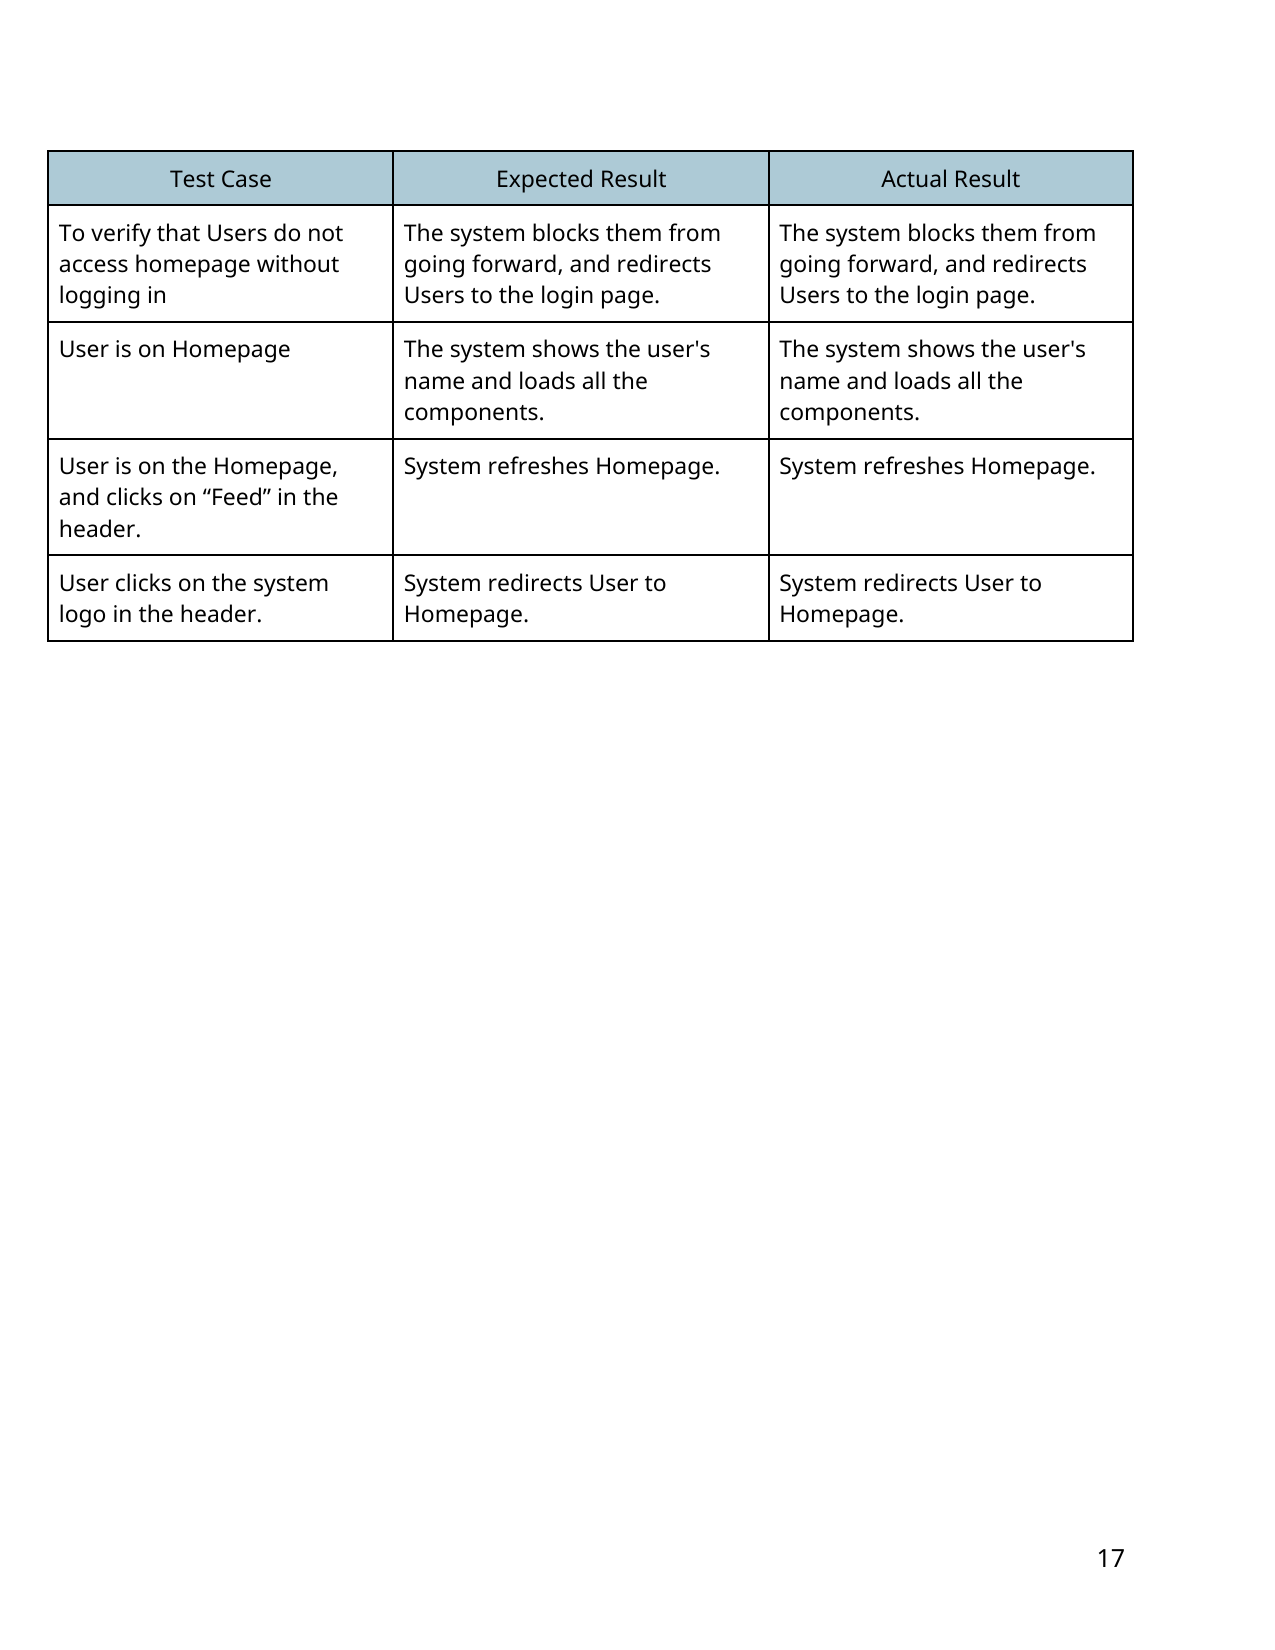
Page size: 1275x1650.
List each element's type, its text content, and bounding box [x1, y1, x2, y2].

table_cell The system shows the user's name and loads all the components. [770, 323, 1132, 437]
table_cell System redirects User to Homepage. [770, 556, 1132, 639]
table_header Expected Result [394, 152, 768, 204]
table_cell The system blocks them from going forward, and redirects Users to the login page. [394, 206, 768, 321]
table_cell System refreshes Homepage. [394, 440, 768, 554]
table_cell User is on the Homepage, and clicks on “Feed” in the header. [49, 440, 392, 554]
table_cell System refreshes Homepage. [770, 440, 1132, 554]
table_cell The system shows the user's name and loads all the components. [394, 323, 768, 437]
table_cell The system blocks them from going forward, and redirects Users to the login page. [770, 206, 1132, 321]
table_header Actual Result [770, 152, 1132, 204]
table_cell System redirects User to Homepage. [394, 556, 768, 639]
table_cell User clicks on the system logo in the header. [49, 556, 392, 639]
table_header Test Case [49, 152, 392, 204]
table_cell User is on Homepage [49, 323, 392, 437]
table_cell To verify that Users do not access homepage without logging in [49, 206, 392, 321]
